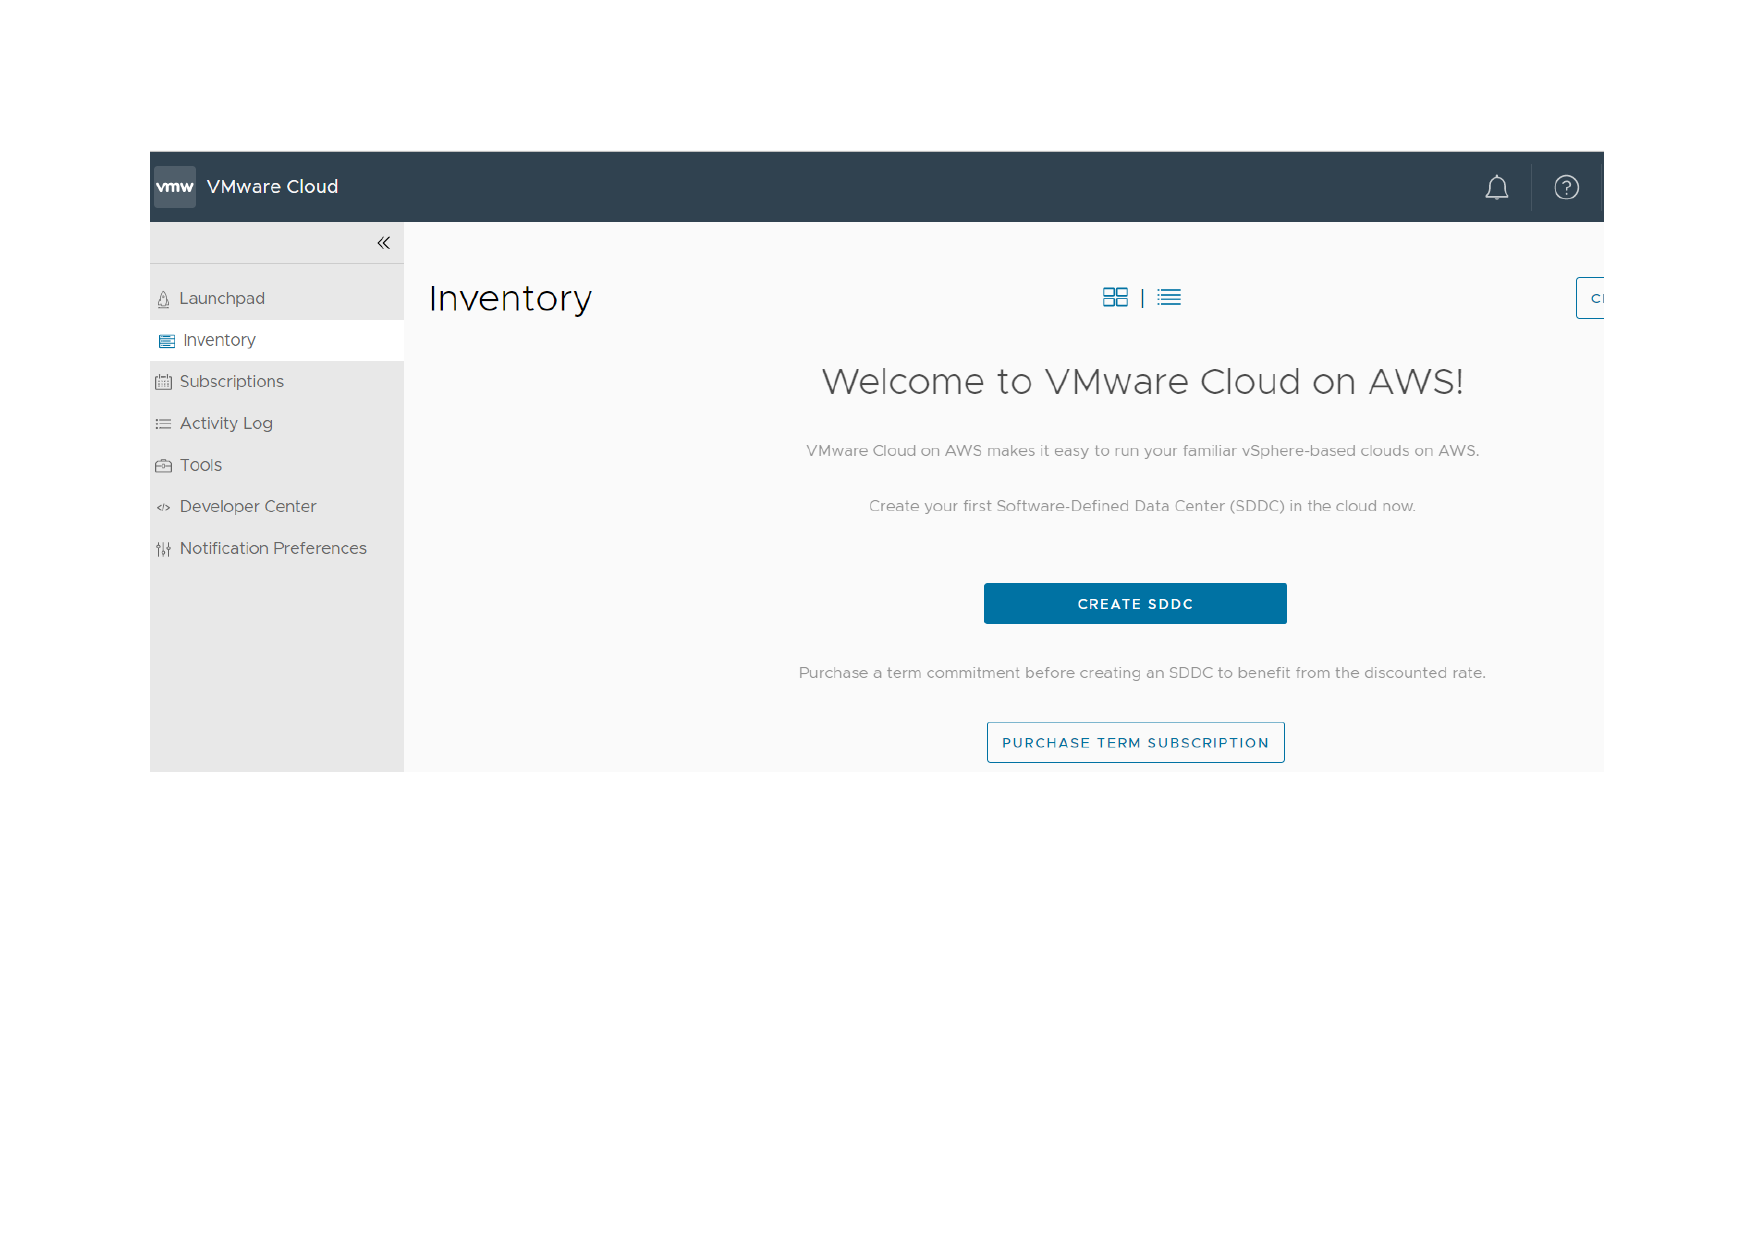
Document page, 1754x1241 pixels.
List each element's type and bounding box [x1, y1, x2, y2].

picture [150, 150, 1604, 772]
